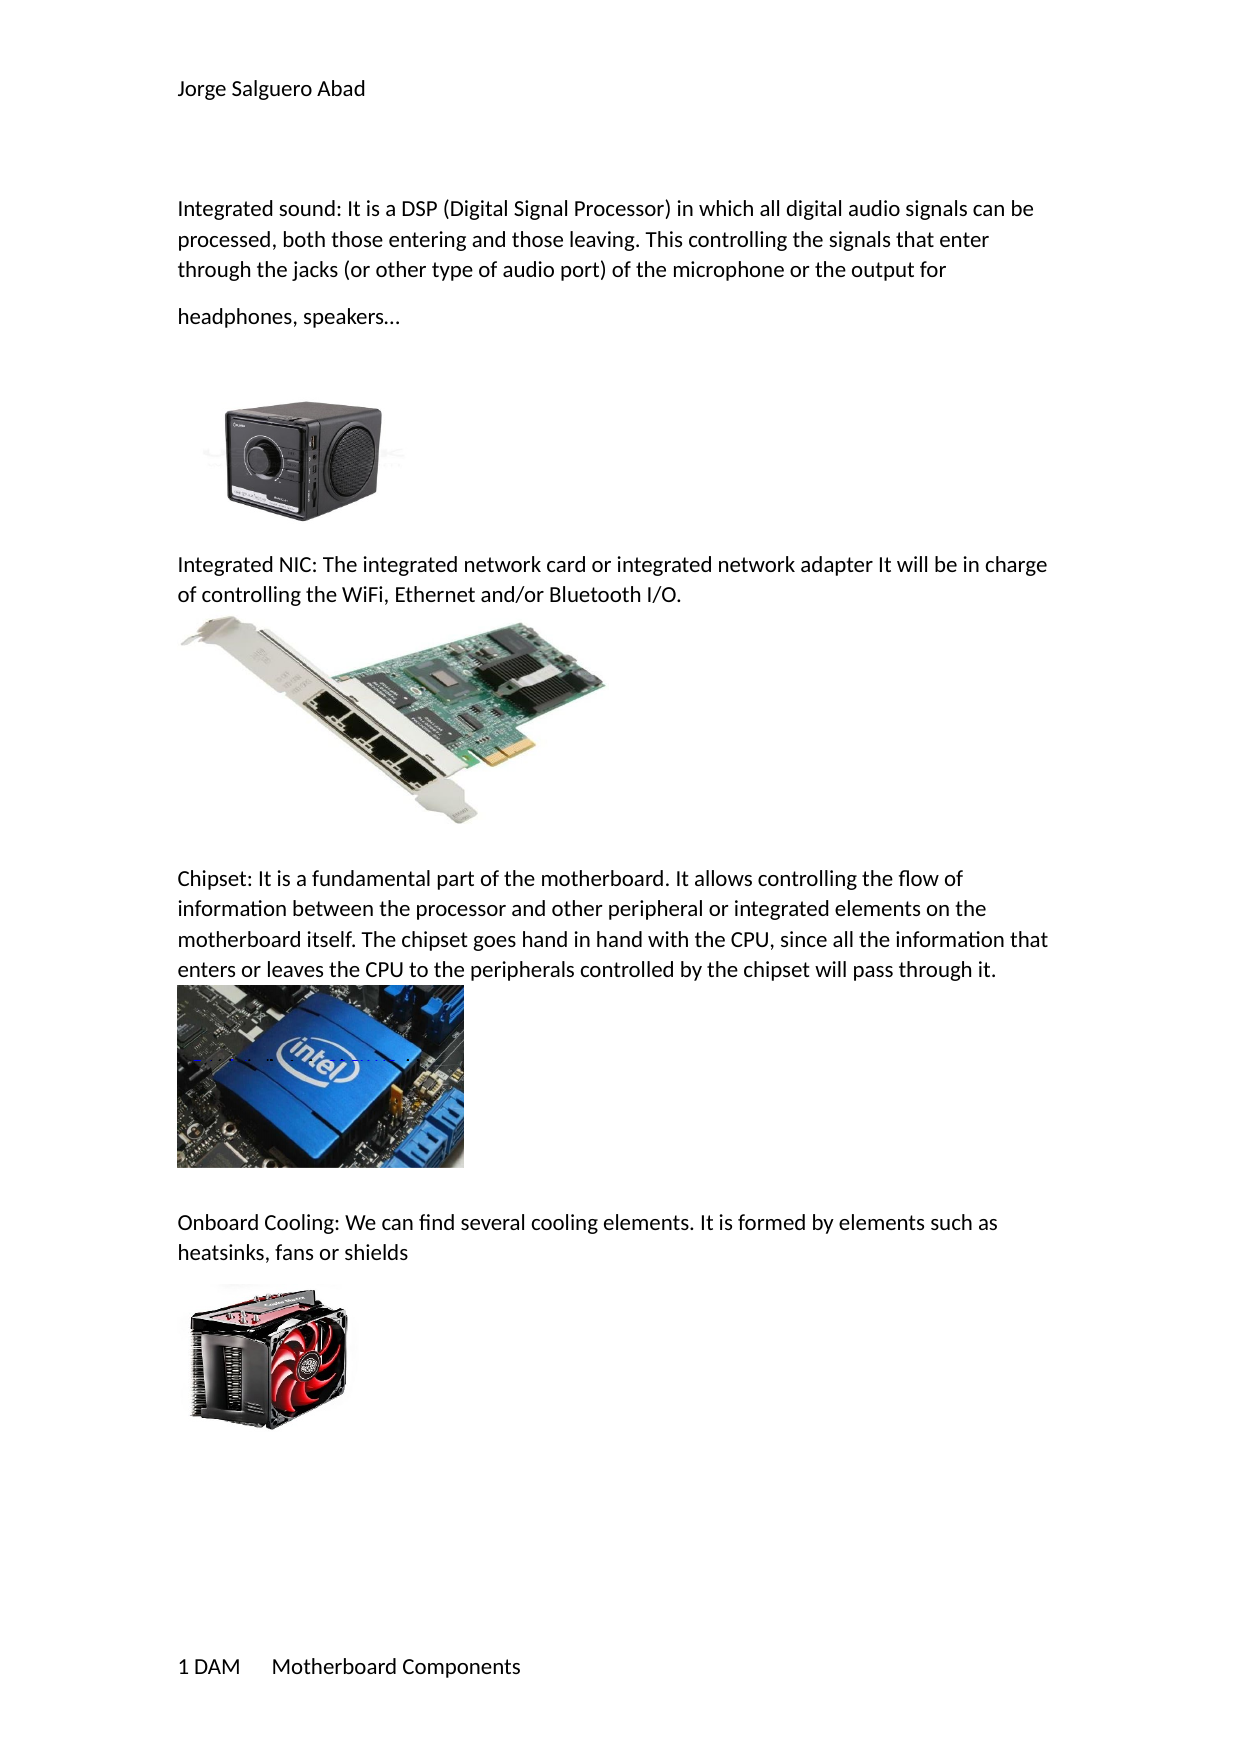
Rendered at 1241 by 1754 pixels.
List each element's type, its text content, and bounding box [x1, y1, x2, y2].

text Integrated sound: It is a DSP (Digital Signal Processor) in which all digital audio signals can be processed, both those entering and those leaving. This controlling the signals that enter through the jacks (or other type of audio port) of the microphone or the output for [177, 194, 1063, 283]
picture [177, 985, 464, 1167]
picture [177, 610, 609, 827]
text headphones, speakers… [177, 302, 1063, 330]
picture [188, 380, 418, 532]
text Chipset: It is a fundamental part of the motherboard. It allows controlling the flow of information between the processor and other peripheral or integrated elements on the motherboard itself. The chipset goes hand in hand with the CPU, since all the information that enters or leaves the CPU to the peripherals controlled by the chipset will pass through it. [177, 864, 1063, 1189]
text Onboard Cooling: We can find several cooling elements. It is formed by elements such as heatsinks, fans or shields [177, 1208, 1063, 1266]
picture [177, 1284, 359, 1432]
